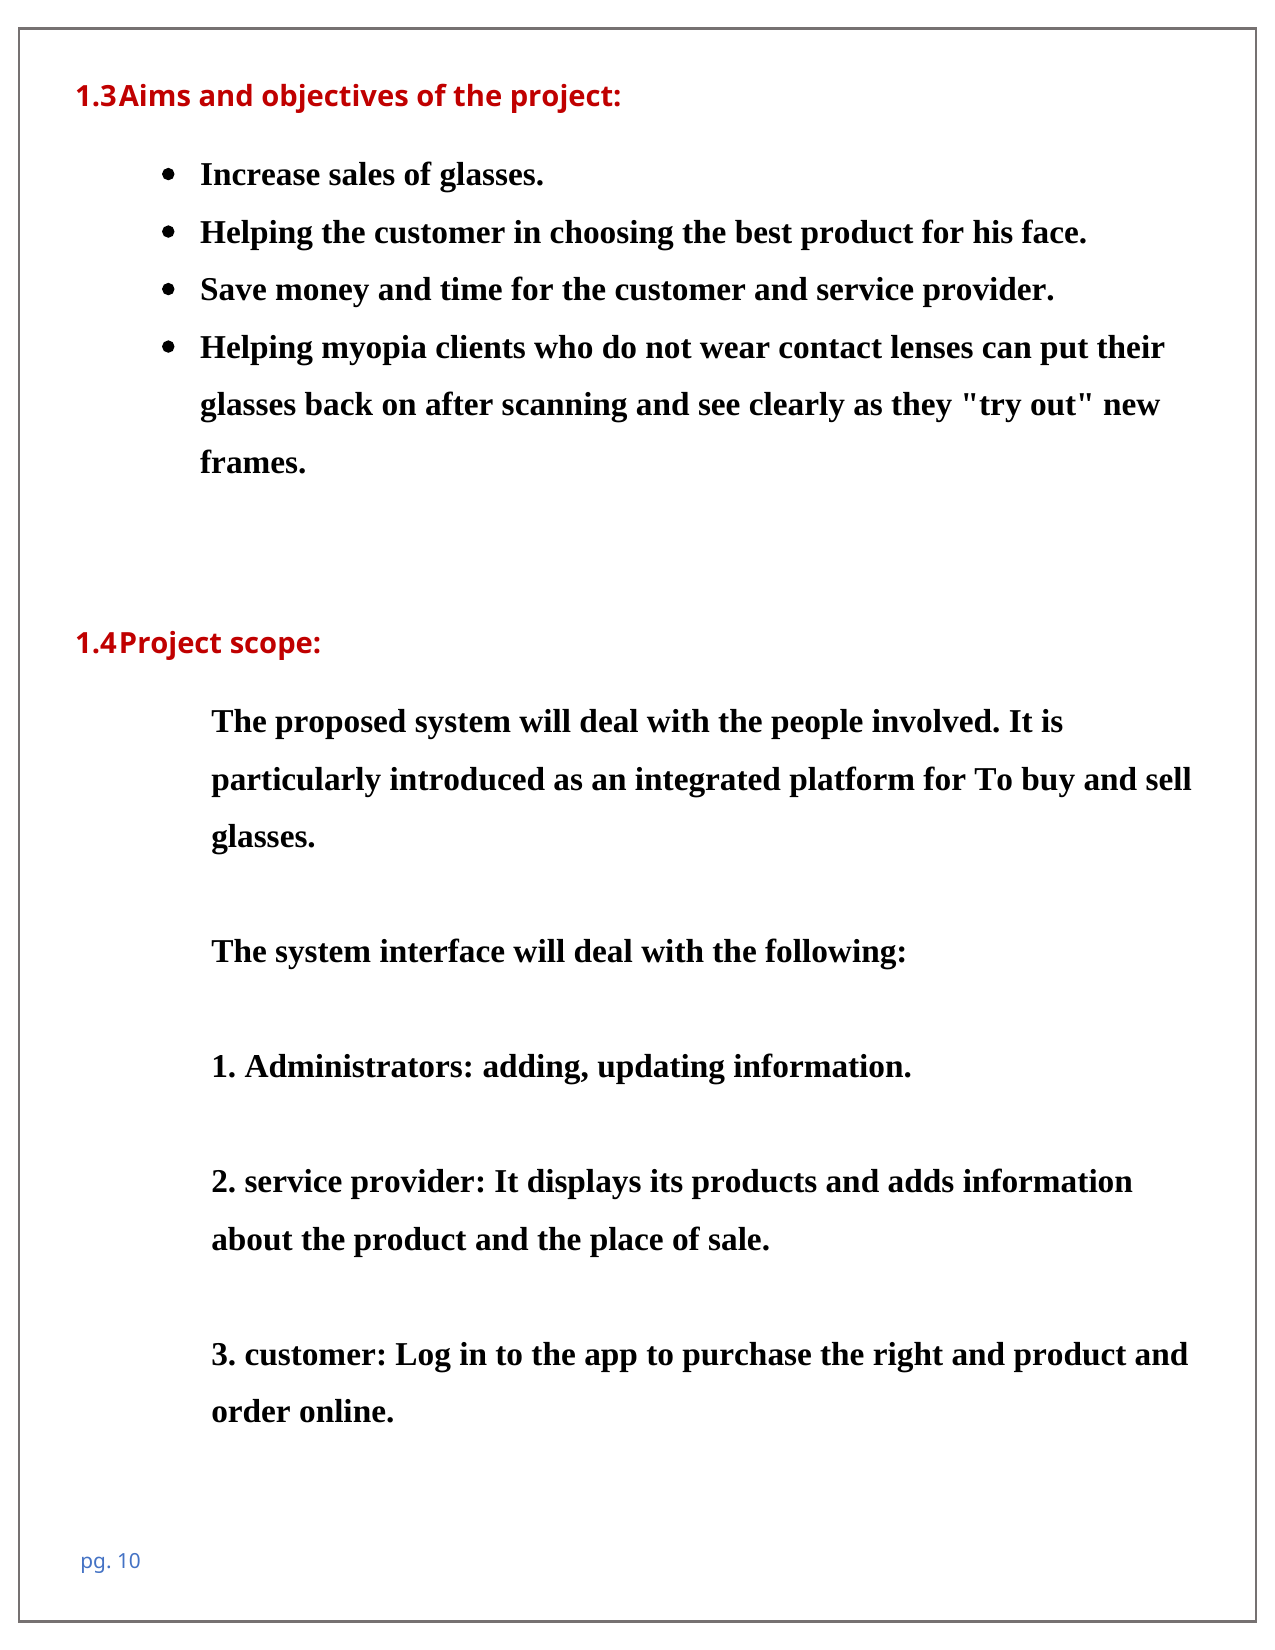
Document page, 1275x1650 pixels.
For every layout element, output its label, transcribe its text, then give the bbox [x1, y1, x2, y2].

list Helping the customer in choosing the best product for his face. [162, 212, 1200, 250]
list Helping myopia clients who do not wear contact lenses can put their glasses back on after scanning and see clearly as they "try out" new frames. [162, 327, 1200, 480]
list Increase sales of glasses. [162, 154, 1200, 193]
list Aims and objectives of the project: [75, 75, 1200, 115]
list Project scope: [75, 622, 1200, 662]
list 1. Administrators: adding, updating information. [211, 1046, 1200, 1085]
list 3. customer: Log in to the app to purchase the right and product and order online. [211, 1334, 1200, 1430]
list 2. service provider: It displays its products and adds information about the product and the place of sale. [211, 1161, 1200, 1257]
list The proposed system will deal with the people involved. It is particularly introduced as an integrated platform for To buy and sell glasses. [211, 701, 1200, 855]
list Save money and time for the customer and service provider. [162, 269, 1200, 308]
list The system interface will deal with the following: [211, 931, 1200, 970]
